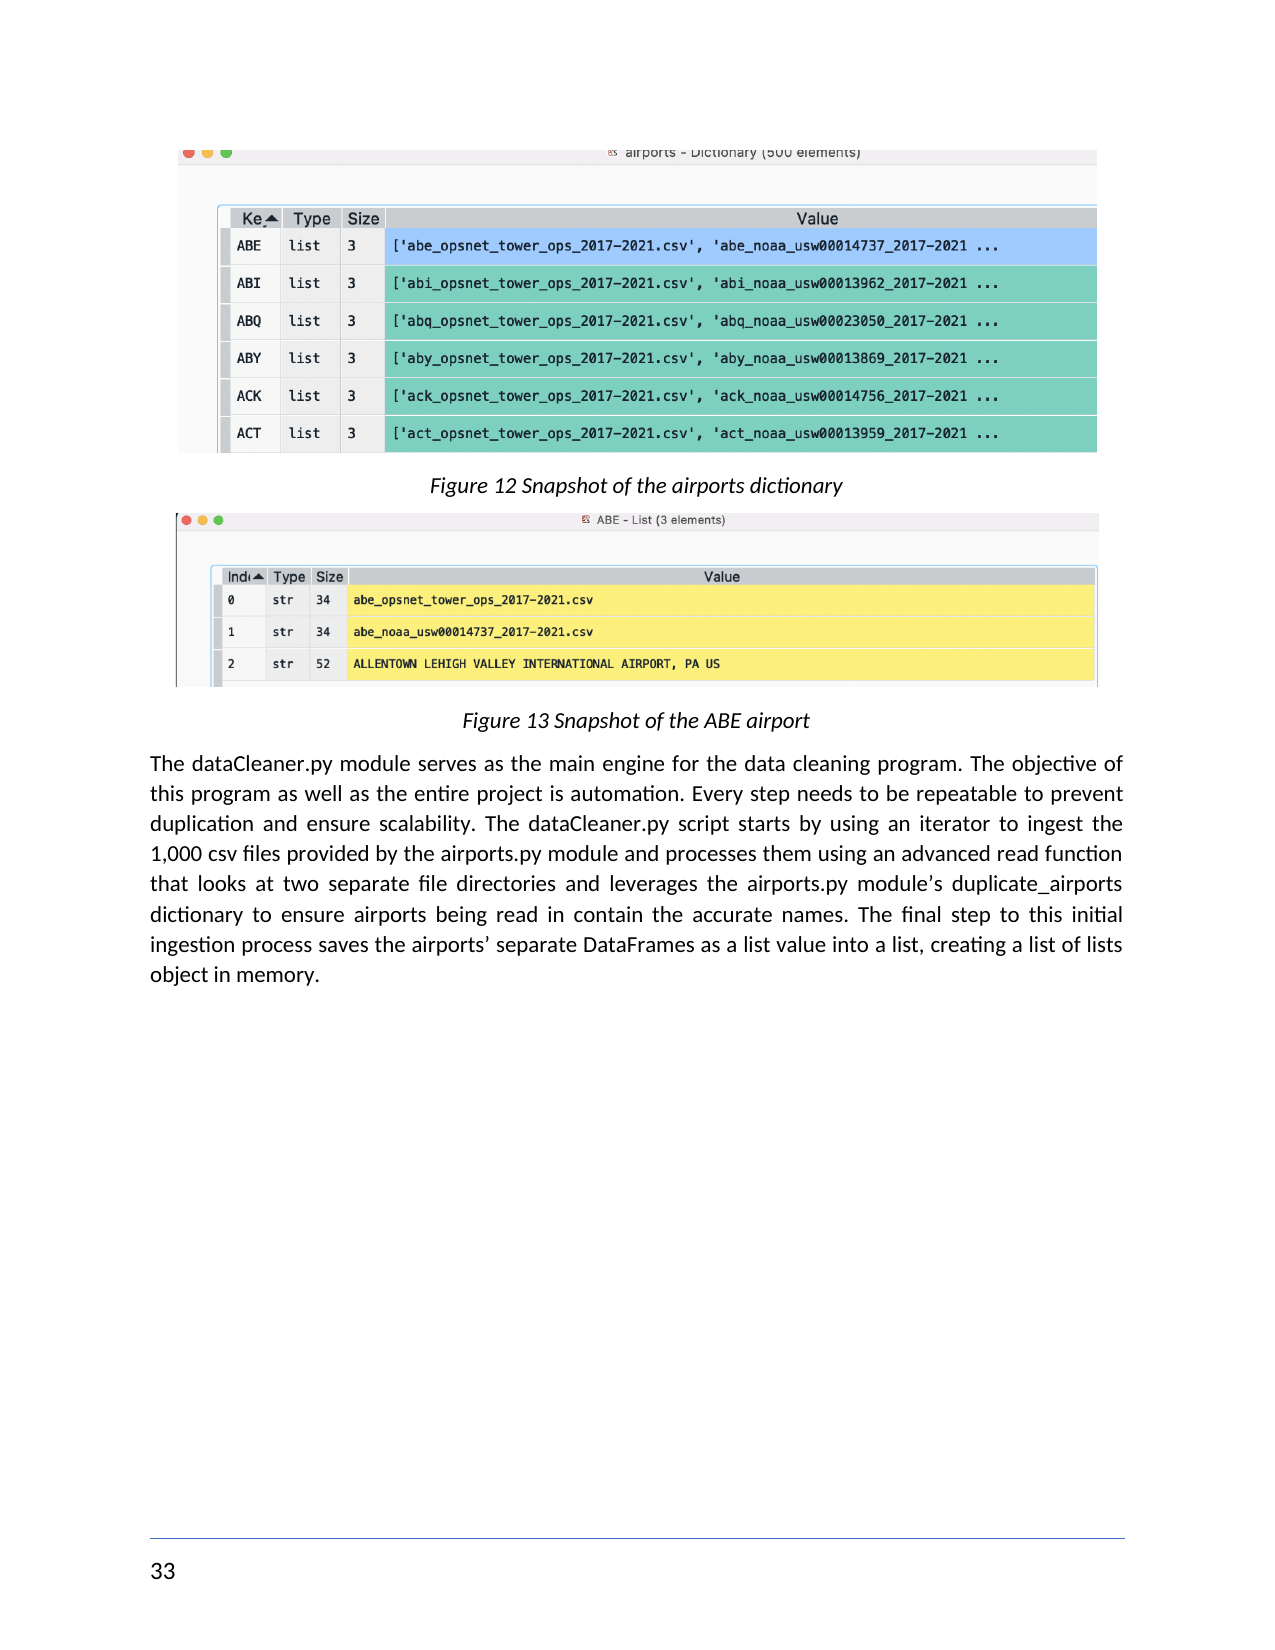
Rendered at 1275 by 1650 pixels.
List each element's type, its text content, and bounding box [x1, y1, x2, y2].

picture [178, 150, 1097, 453]
text Figure 12 Snapshot of the airports dictionary [150, 471, 1125, 499]
text The dataCleaner.py module serves as the main engine for the data cleaning program. The objective of this program as well as the entire project is automation. Every step needs to be repeatable to prevent duplication and ensure scalability. The dataCleaner.py script starts by using an iterator to ingest the 1,000 csv files provided by the airports.py module and processes them using an advanced read function that looks at two separate file directories and leverages the airports.py module’s duplicate_airports dictionary to ensure airports being read in contain the accurate names. The final step to this initial ingestion process saves the airports’ separate DataFrames as a list value into a list, creating a list of lists object in memory. [150, 749, 1125, 988]
picture [175, 513, 1100, 687]
text Figure 13 Snapshot of the ABE airport [150, 706, 1125, 734]
